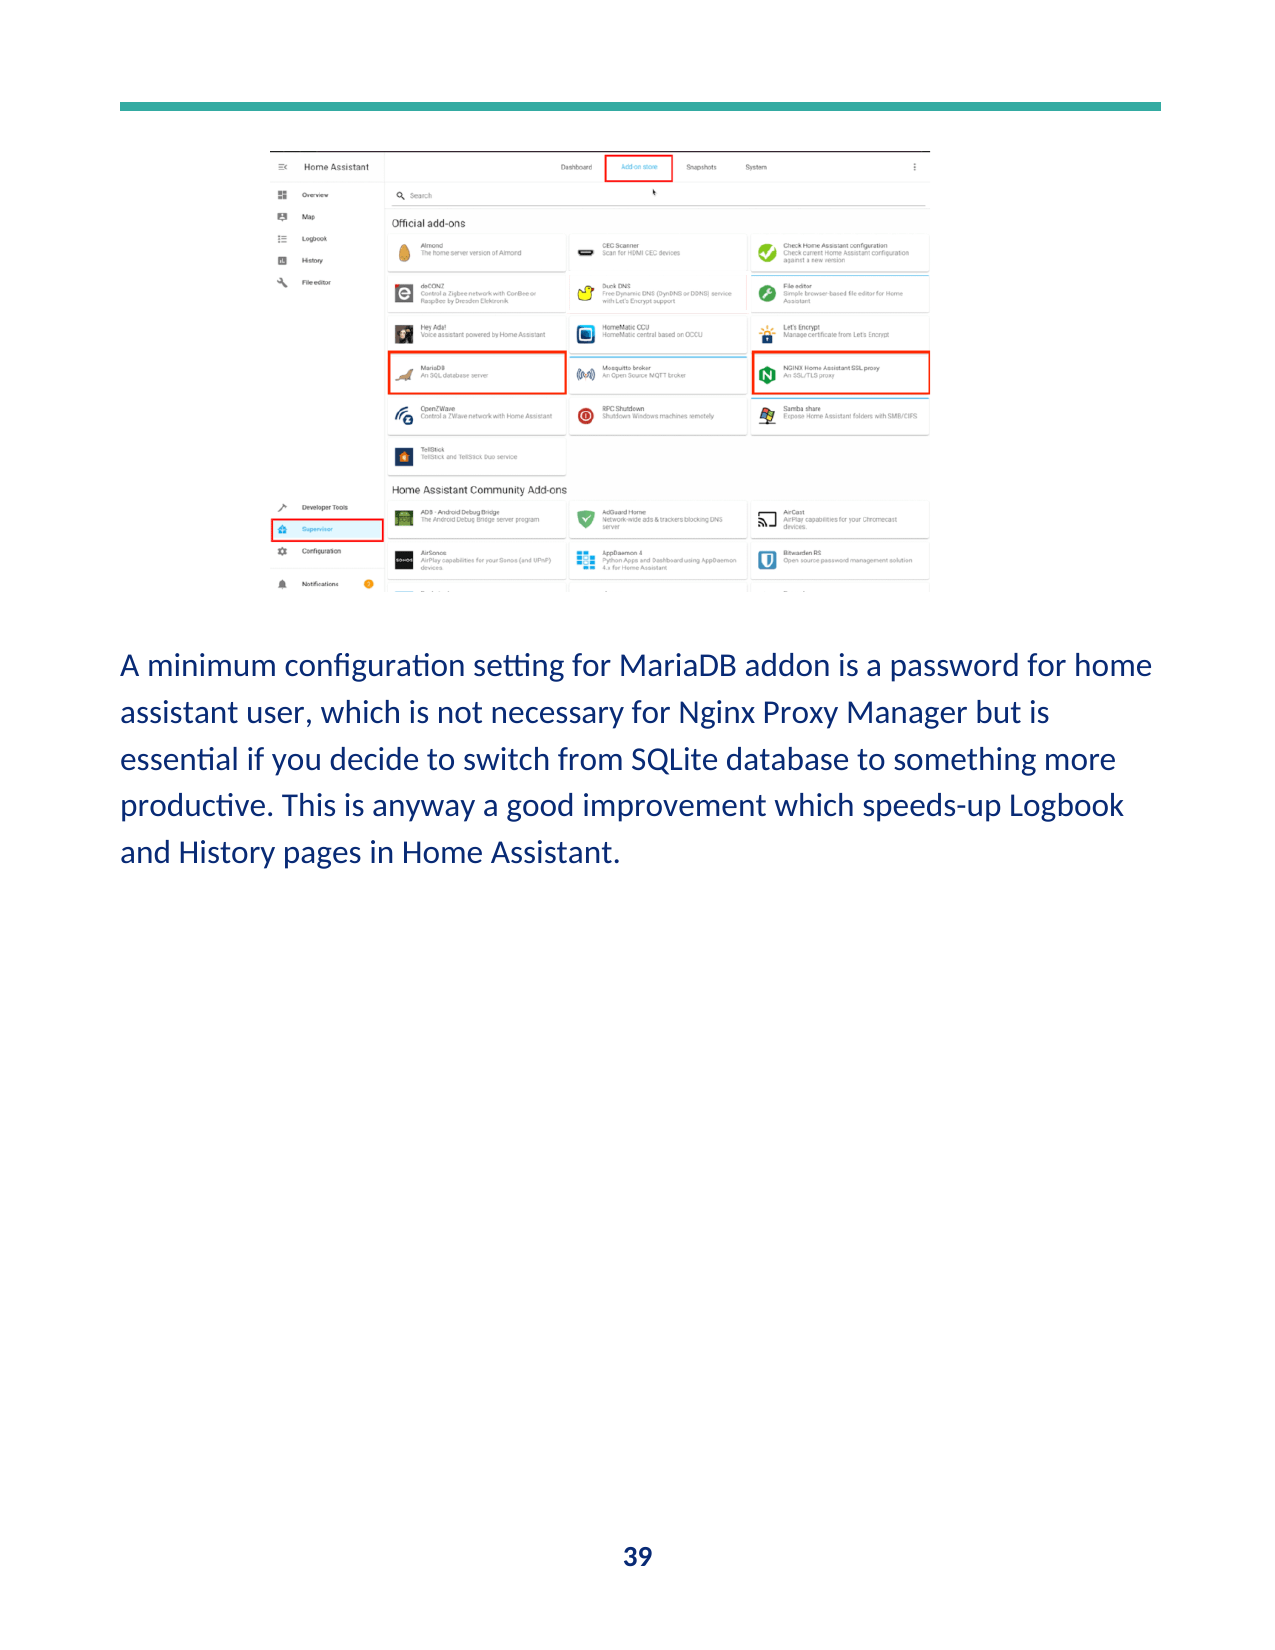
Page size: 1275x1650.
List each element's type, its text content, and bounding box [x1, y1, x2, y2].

text A minimum configuration setting for MariaDB addon is a password for home assistant user, which is not necessary for Nginx Proxy Manager but is essential if you decide to switch from SQLite database to something more productive. This is anyway a good improvement which speeds-up Logbook and History pages in Home Assistant. [120, 644, 1155, 872]
picture [270, 151, 931, 592]
